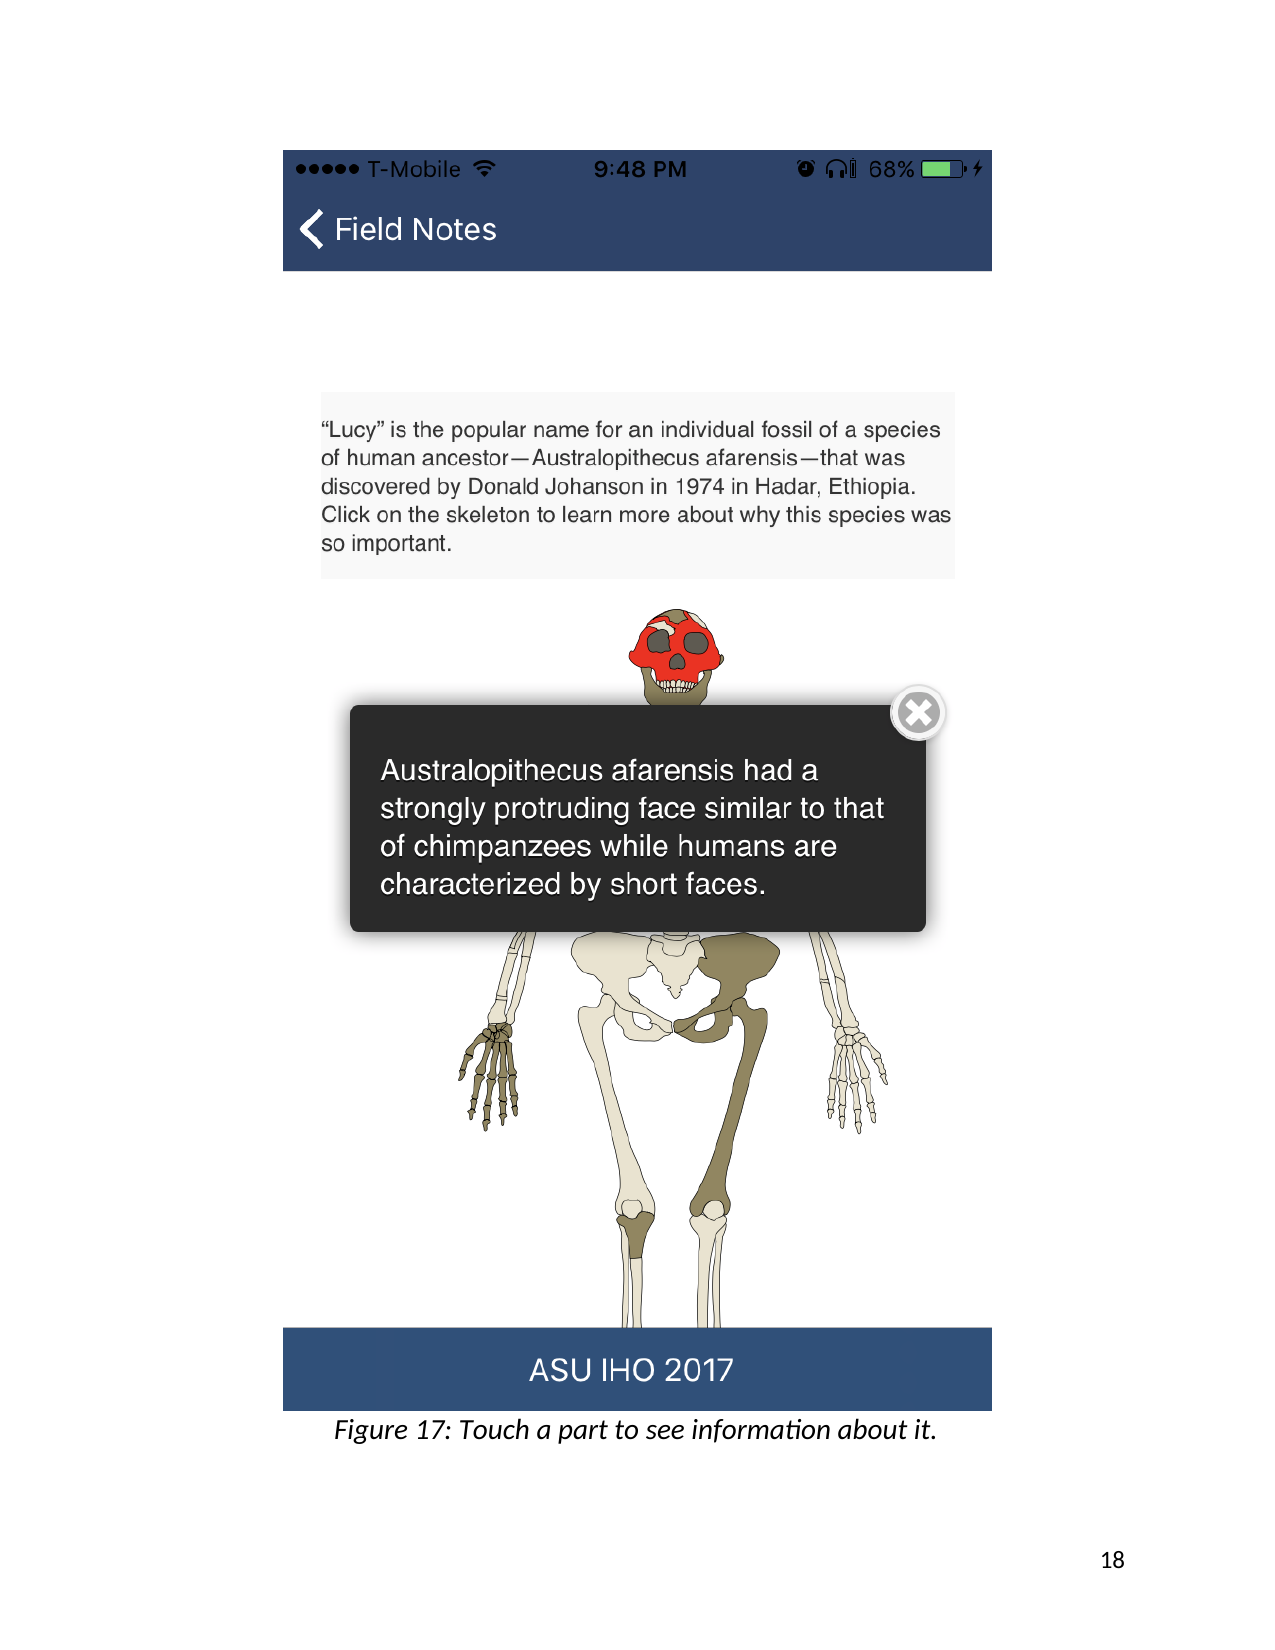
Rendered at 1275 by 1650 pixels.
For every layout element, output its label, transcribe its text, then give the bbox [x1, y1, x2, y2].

text Figure 17: Touch a part to see information about it. [150, 1411, 1125, 1446]
picture [283, 150, 992, 1411]
